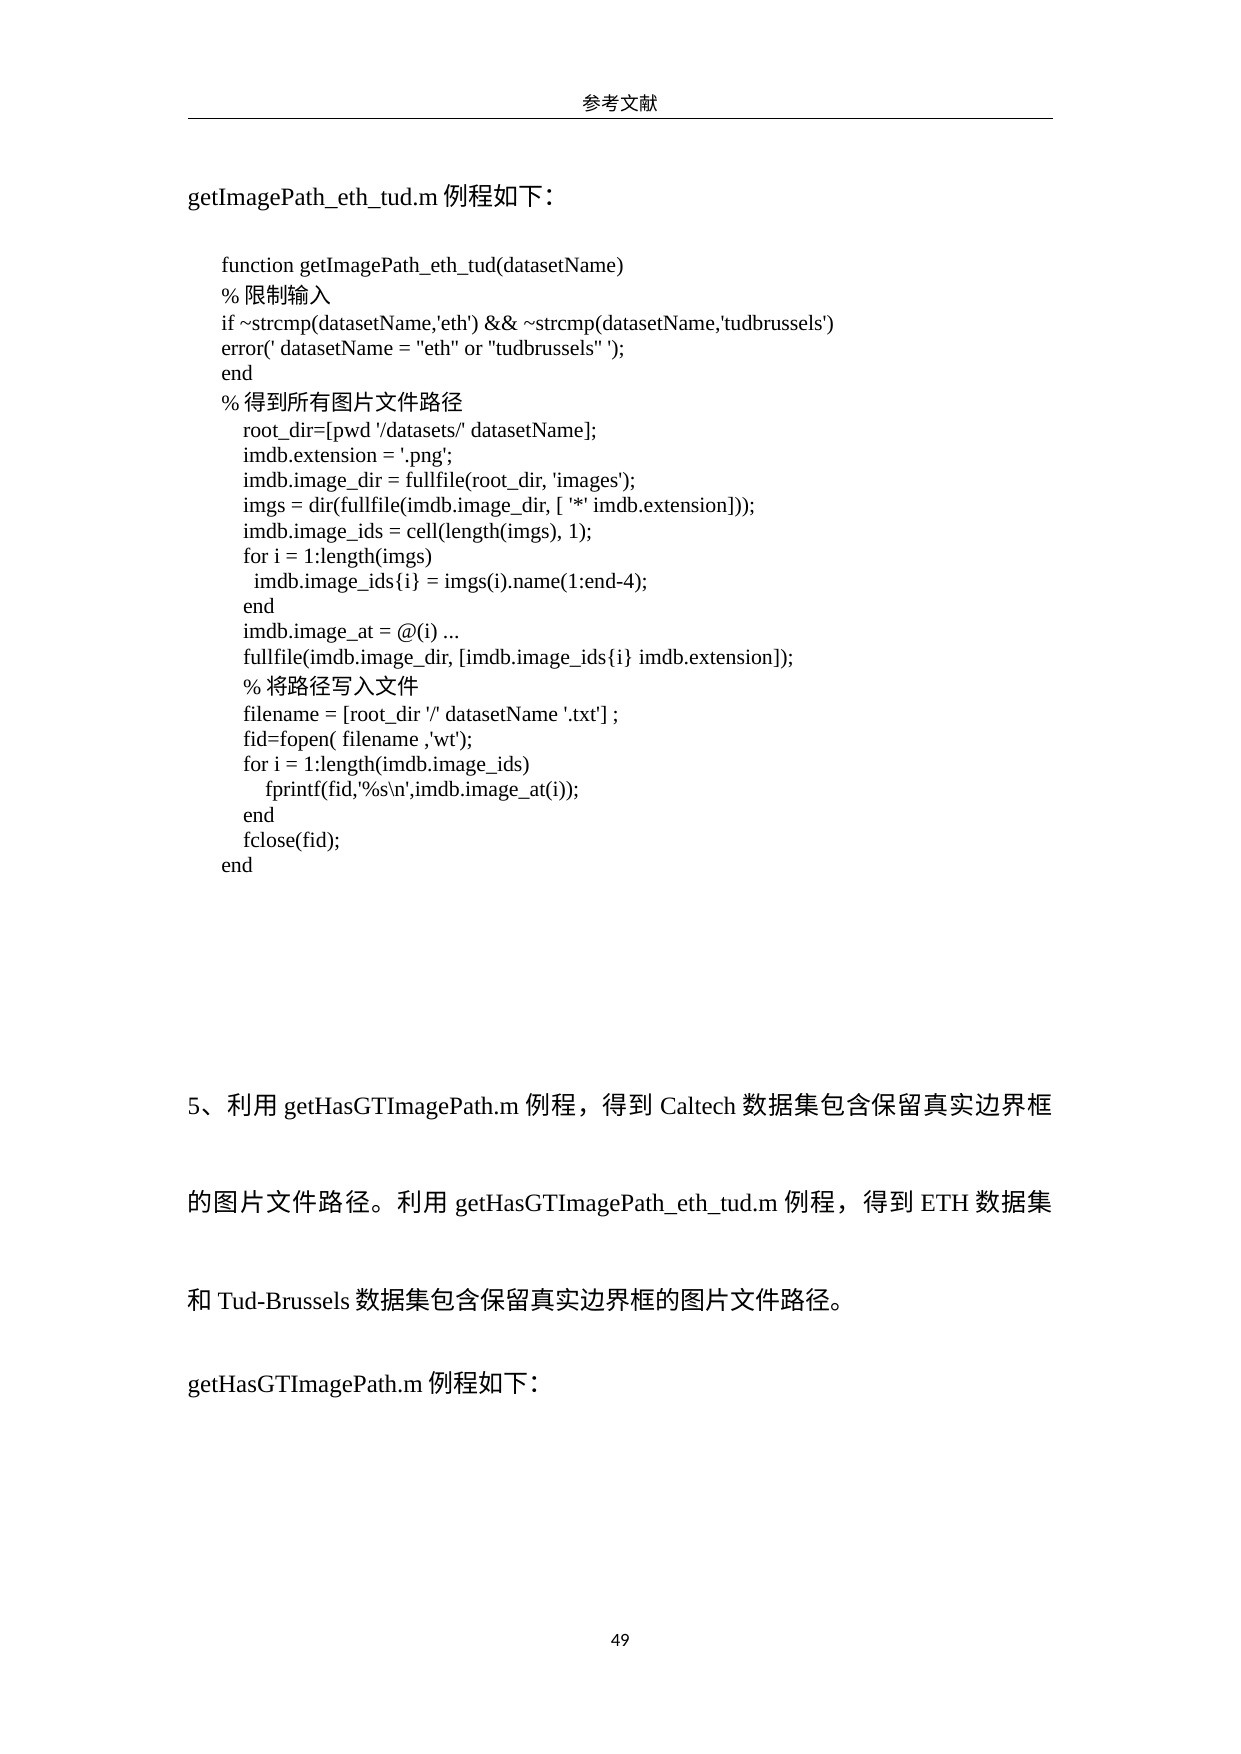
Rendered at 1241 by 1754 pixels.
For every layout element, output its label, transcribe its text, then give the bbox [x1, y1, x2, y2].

text getImagePath_eth_tud.m例程如下： [187, 162, 1053, 227]
text getHasGTImagePath.m例程如下： [187, 1349, 1053, 1414]
text 5、利用getHasGTImagePath.m例程，得到Caltech数据集包含保留真实边界框的图片文件路径。利用getHasGTImagePath_eth_tud.m例程，得到ETH数据集和Tud-Brussels数据集包含保留真实边界框的图片文件路径。 [187, 1071, 1053, 1331]
